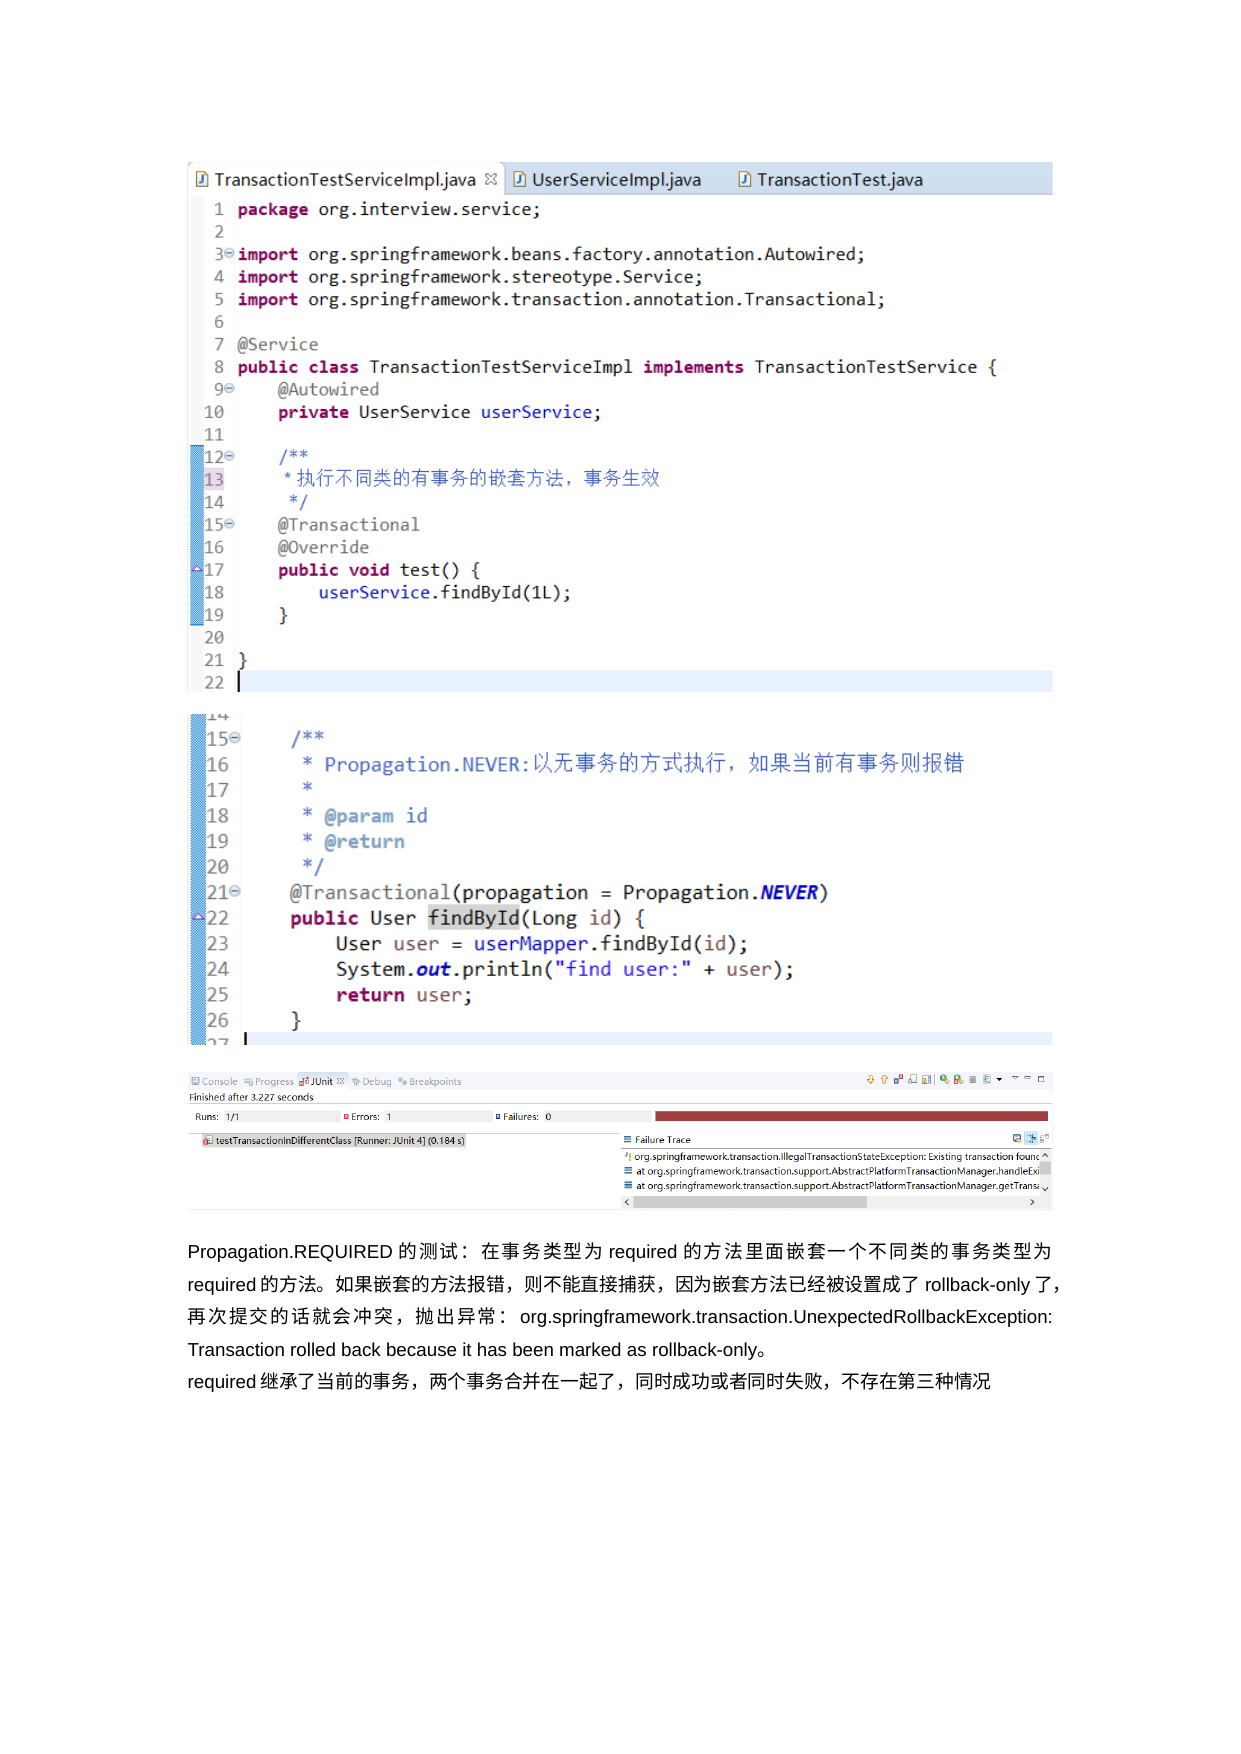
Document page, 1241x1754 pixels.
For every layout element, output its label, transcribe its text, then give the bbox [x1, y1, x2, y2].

text Propagation.REQUIRED的测试：在事务类型为required的方法里面嵌套一个不同类的事务类型为required的方法。如果嵌套的方法报错，则不能直接捕获，因为嵌套方法已经被设置成了rollback-only了，再次提交的话就会冲突，抛出异常：org.springframework.transaction.UnexpectedRollbackException: Transaction rolled back because it has been marked as rollback-only。 [187, 1234, 1053, 1364]
text required继承了当前的事务，两个事务合并在一起了，同时成功或者同时失败，不存在第三种情况 [187, 1364, 1053, 1397]
picture [187, 714, 1053, 1045]
picture [187, 162, 1053, 692]
picture [187, 1072, 1053, 1210]
